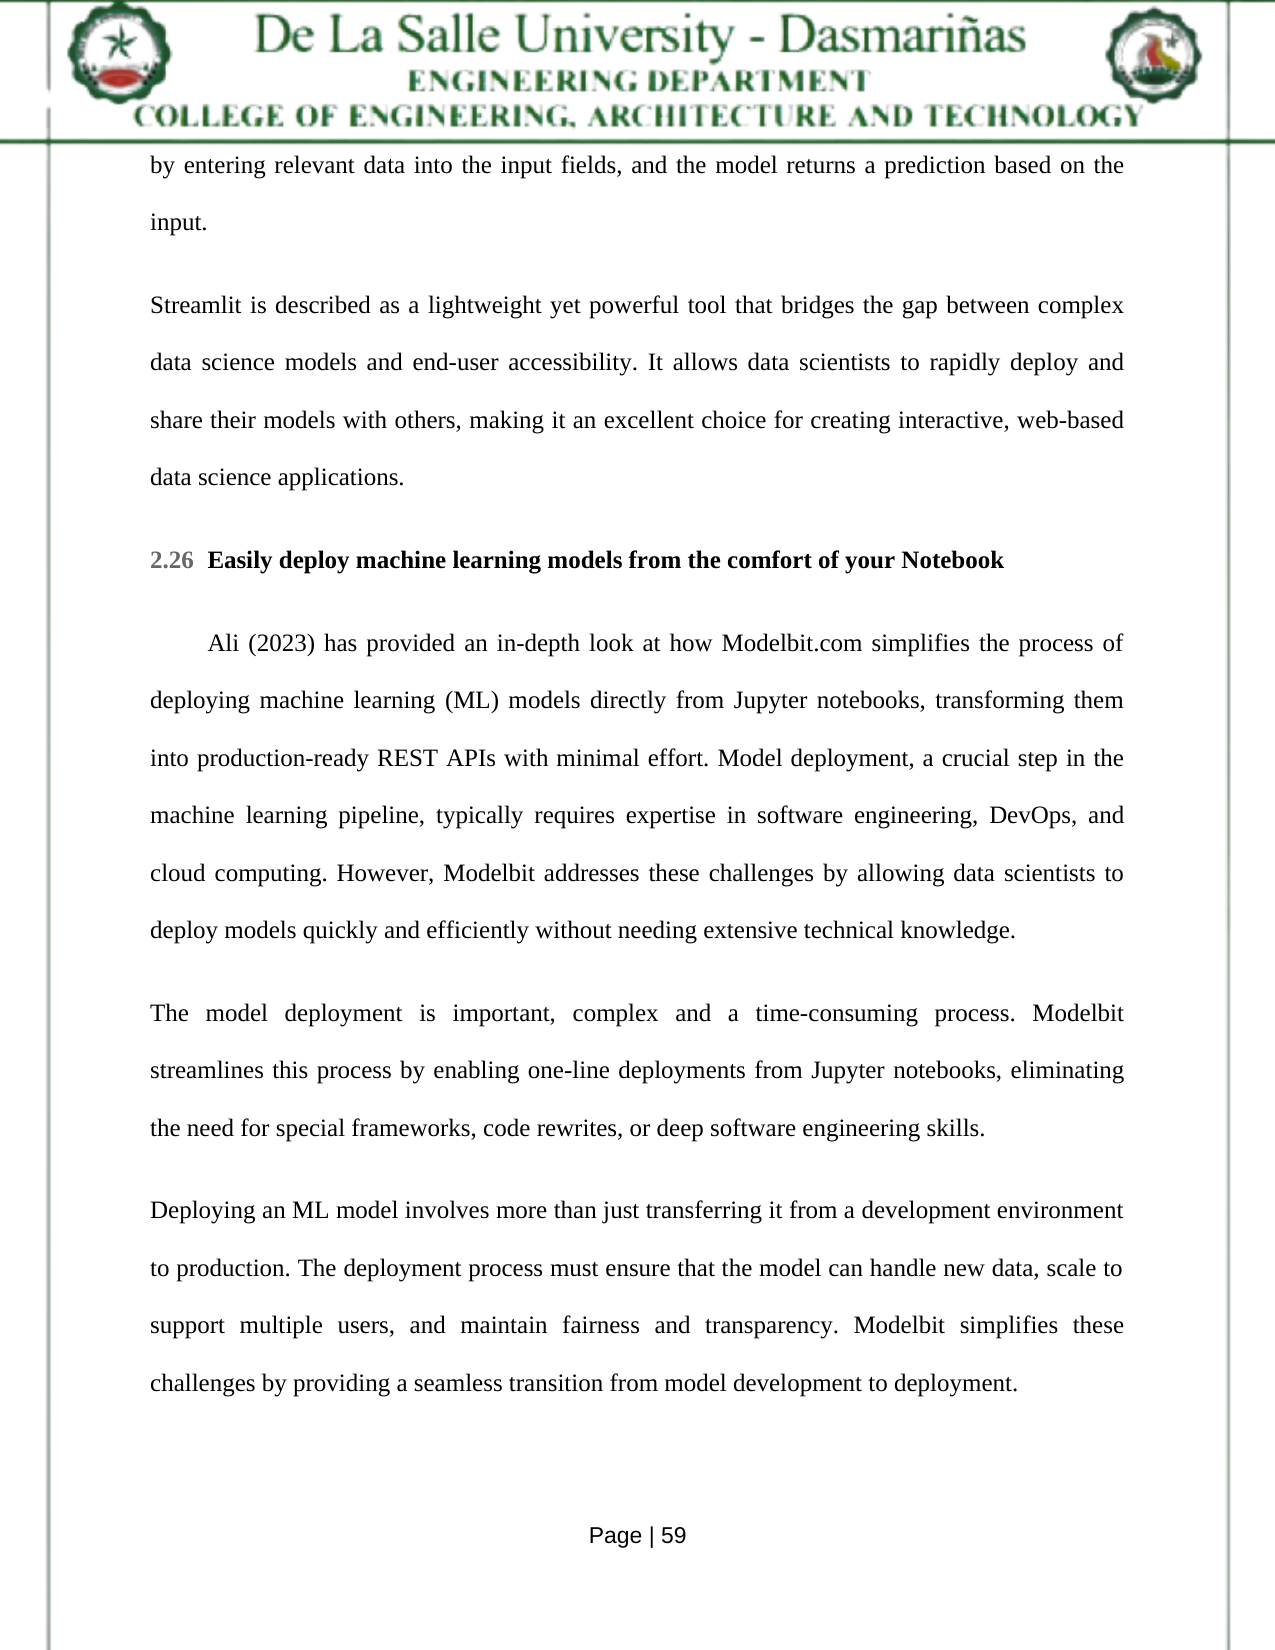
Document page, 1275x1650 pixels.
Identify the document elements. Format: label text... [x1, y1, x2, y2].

subtitle Easily deploy machine learning models from the comfort of your Notebook [150, 545, 1125, 574]
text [150, 150, 1125, 236]
text Ali (2023) has provided an in-depth look at how Modelbit.com simplifies the process of deploying machine learning (ML) models directly from Jupyter notebooks, transforming them into production-ready REST APIs with minimal effort. Model deployment, a crucial step in the machine learning pipeline, typically requires expertise in software engineering, DevOps, and cloud computing. However, Modelbit addresses these challenges by allowing data scientists to deploy models quickly and efficiently without needing extensive technical knowledge. [150, 628, 1125, 944]
text The model deployment is important, complex and a time-consuming process. Modelbit streamlines this process by enabling one-line deployments from Jupyter notebooks, eliminating the need for special frameworks, code rewrites, or deep software engineering skills. [150, 998, 1125, 1141]
text Streamlit is described as a lightweight yet powerful tool that bridges the gap between complex data science models and end-user accessibility. It allows data scientists to rapidly deploy and share their models with others, making it an excellent choice for creating interactive, web-based data science applications. [150, 290, 1125, 491]
picture [0, 0, 1275, 1650]
text Deploying an ML model involves more than just transferring it from a development environment to production. The deployment process must ensure that the model can handle new data, scale to support multiple users, and maintain fairness and transparency. Modelbit simplifies these challenges by providing a seamless transition from model development to deployment. [150, 1195, 1125, 1396]
